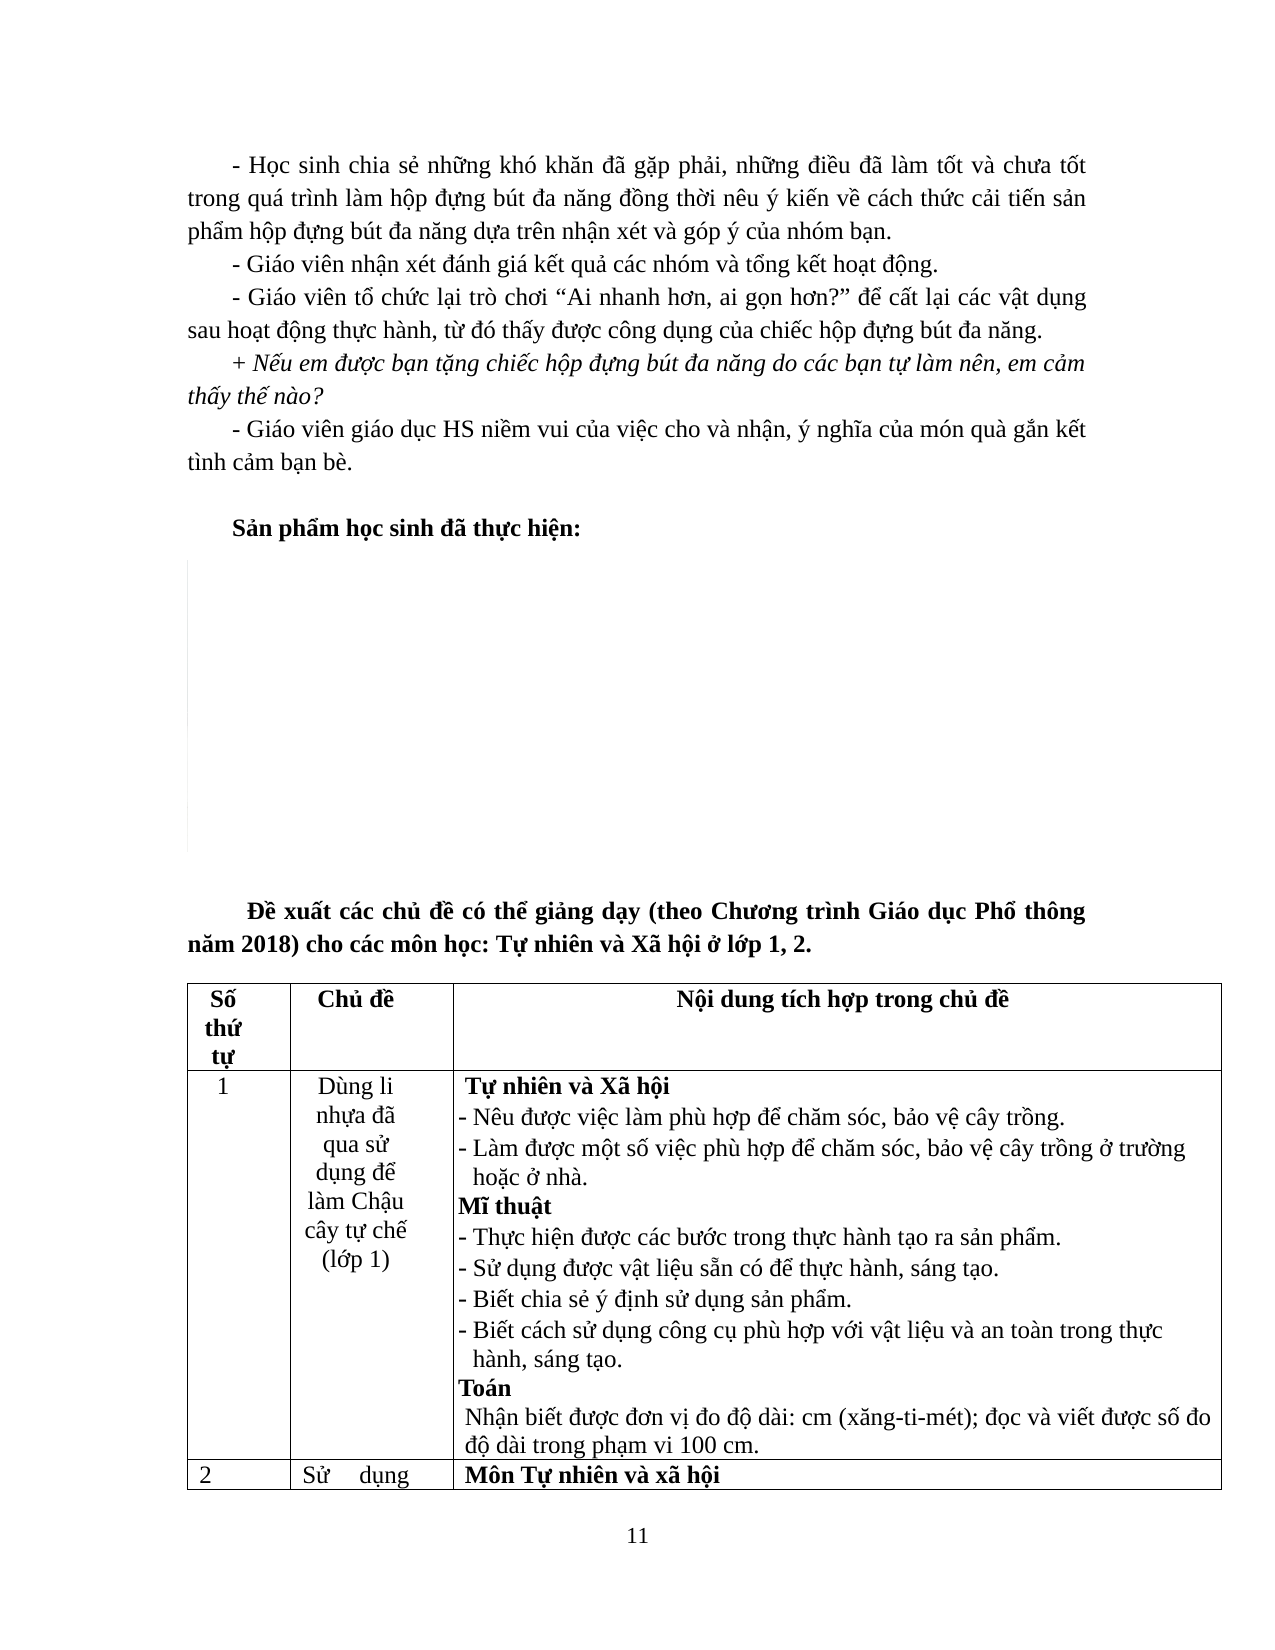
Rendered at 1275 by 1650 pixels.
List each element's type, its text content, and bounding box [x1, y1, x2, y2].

table_cell Tự nhiên và Xã hội Nêu được việc làm phù hợp để chăm sóc, bảo vệ cây trồng. Làm được một số việc phù hợp để chăm sóc, bảo vệ cây trồng ở trường hoặc ở nhà. Mĩ thuật Thực hiện được các bước trong thực hành tạo ra sản phẩm. Sử dụng được vật liệu sẵn có để thực hành, sáng tạo. Biết chia sẻ ý định sử dụng sản phẩm. Biết cách sử dụng công cụ phù hợp với vật liệu và an toàn trong thực hành, sáng tạo. Toán Nhận biết được đơn vị đo độ dài: cm (xăng-ti-mét); đọc và viết được số đo độ dài trong phạm vi 100 cm. [454, 1071, 1221, 1459]
text - Giáo viên nhận xét đánh giá kết quả các nhóm và tổng kết hoạt động. [187, 249, 1087, 278]
table_cell 2 [188, 1460, 290, 1489]
text + Nếu em được bạn tặng chiếc hộp đựng bút đa năng do các bạn tự làm nên, em cảm thấy thế nào? [187, 348, 1087, 410]
text Sản phẩm học sinh đã thực hiện: [187, 513, 1087, 542]
table_header Nội dung tích hợp trong chủ đề [454, 984, 1221, 1070]
text - Giáo viên giáo dục HS niềm vui của việc cho và nhận, ý nghĩa của món quà gắn kết tình cảm bạn bè. [187, 414, 1087, 476]
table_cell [454, 1460, 1221, 1489]
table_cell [291, 1460, 453, 1489]
table_header Chủ đề [291, 984, 453, 1070]
table_header Số thứ tự [188, 984, 290, 1070]
text Đề xuất các chủ đề có thể giảng dạy (theo Chương trình Giáo dục Phổ thông năm 2018) cho các môn học: Tự nhiên và Xã hội ở lớp 1, 2. [187, 896, 1087, 958]
text - Giáo viên tổ chức lại trò chơi “Ai nhanh hơn, ai gọn hơn?” để cất lại các vật dụng sau hoạt động thực hành, từ đó thấy được công dụng của chiếc hộp đựng bút đa năng. [187, 282, 1087, 344]
text - Học sinh chia sẻ những khó khăn đã gặp phải, những điều đã làm tốt và chưa tốt trong quá trình làm hộp đựng bút đa năng đồng thời nêu ý kiến về cách thức cải tiến sản phẩm hộp đựng bút đa năng dựa trên nhận xét và góp ý của nhóm bạn. [187, 150, 1087, 245]
table_cell 1 [188, 1071, 290, 1459]
table_cell Dùng li nhựa đã qua sử dụng để làm Chậu cây tự chế (lớp 1) [291, 1071, 453, 1459]
